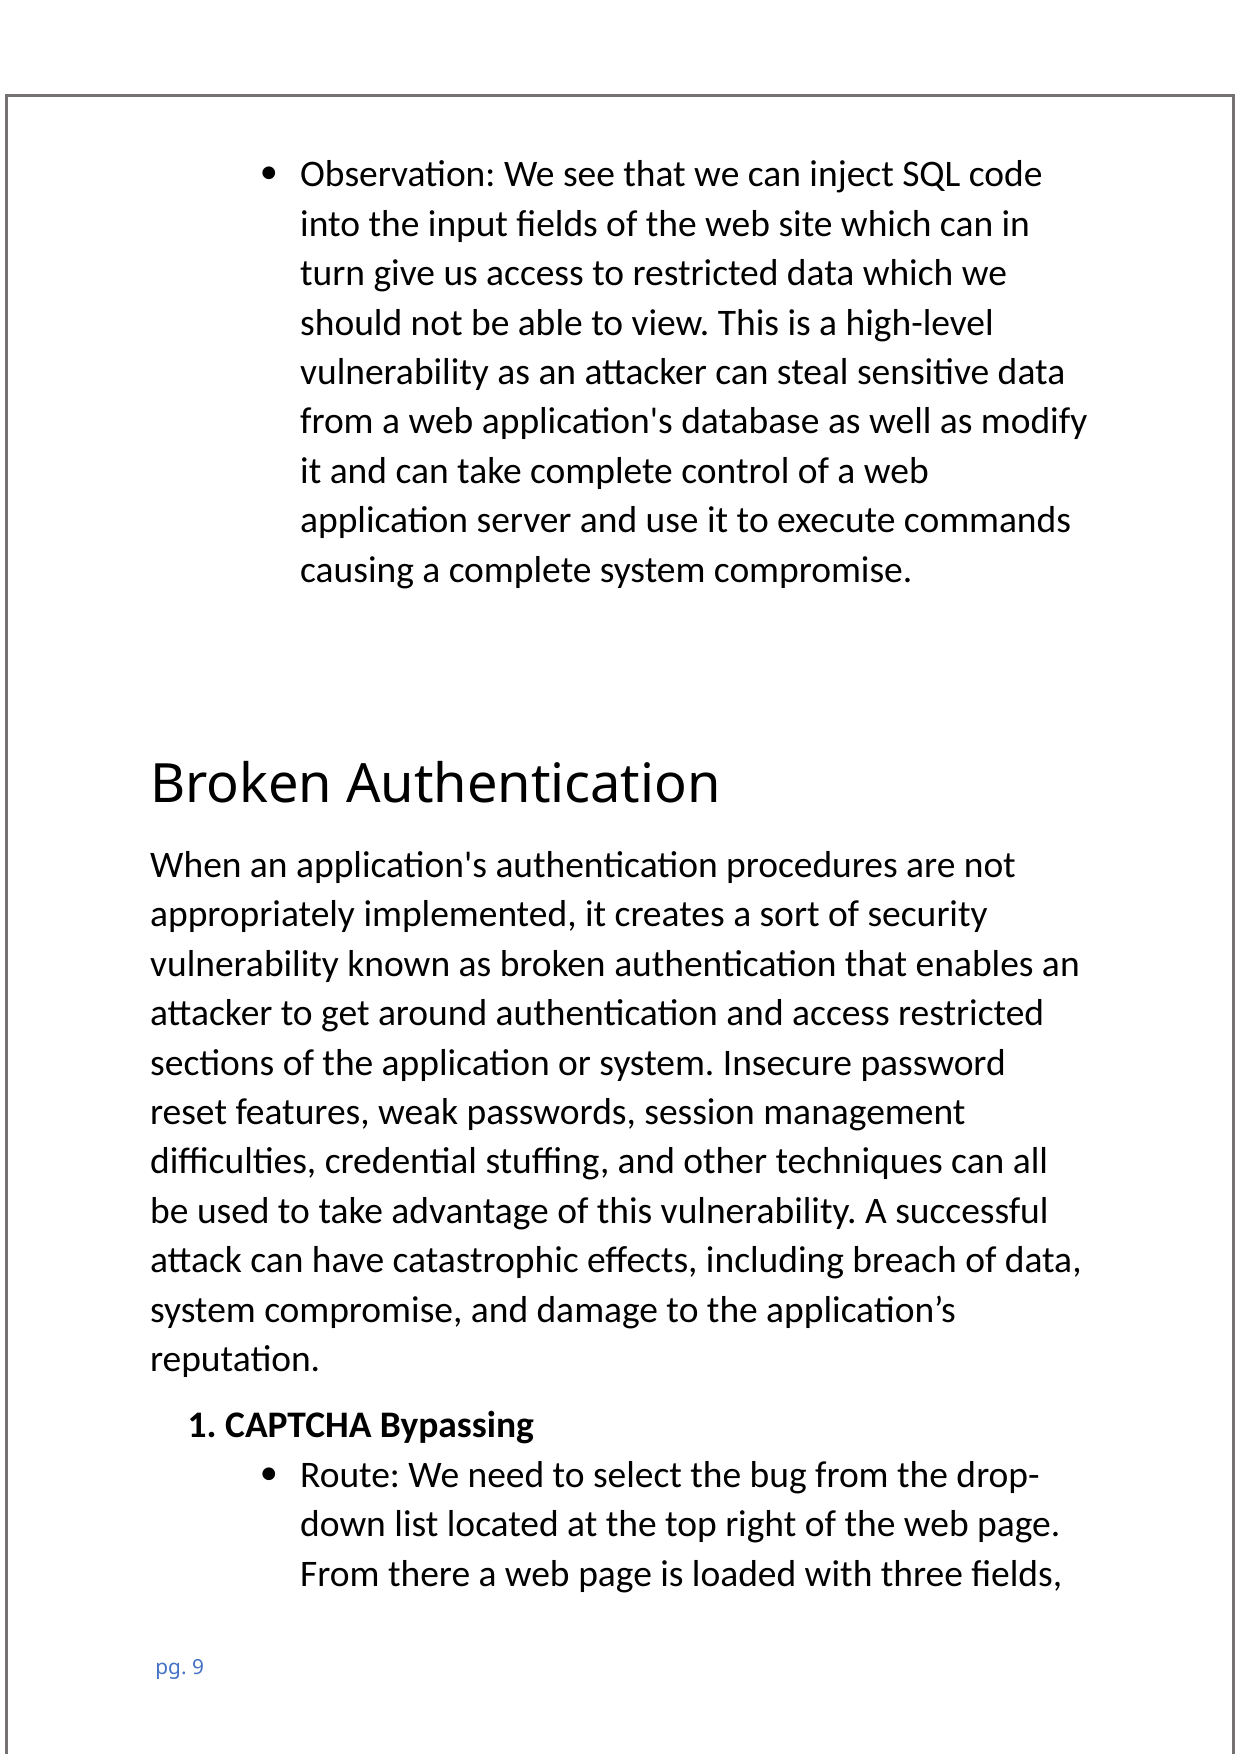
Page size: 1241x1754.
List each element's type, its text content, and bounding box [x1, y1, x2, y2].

text When an application's authentication procedures are not appropriately implemented, it creates a sort of security vulnerability known as broken authentication that enables an attacker to get around authentication and access restricted sections of the application or system. Insecure password reset features, weak passwords, session management difficulties, credential stuffing, and other techniques can all be used to take advantage of this vulnerability. A successful attack can have catastrophic effects, including breach of data, system compromise, and damage to the application’s reputation. [150, 841, 1090, 1381]
text Broken Authentication [150, 744, 1090, 818]
list Observation: We see that we can inject SQL code into the input fields of the web site which can in turn give us access to restricted data which we should not be able to view. This is a high-level vulnerability as an attacker can steal sensitive data from a web application's database as well as modify it and can take complete control of a web application server and use it to execute commands causing a complete system compromise. [262, 150, 1090, 592]
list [262, 1451, 1090, 1596]
list CAPTCHA Bypassing [187, 1401, 1090, 1447]
